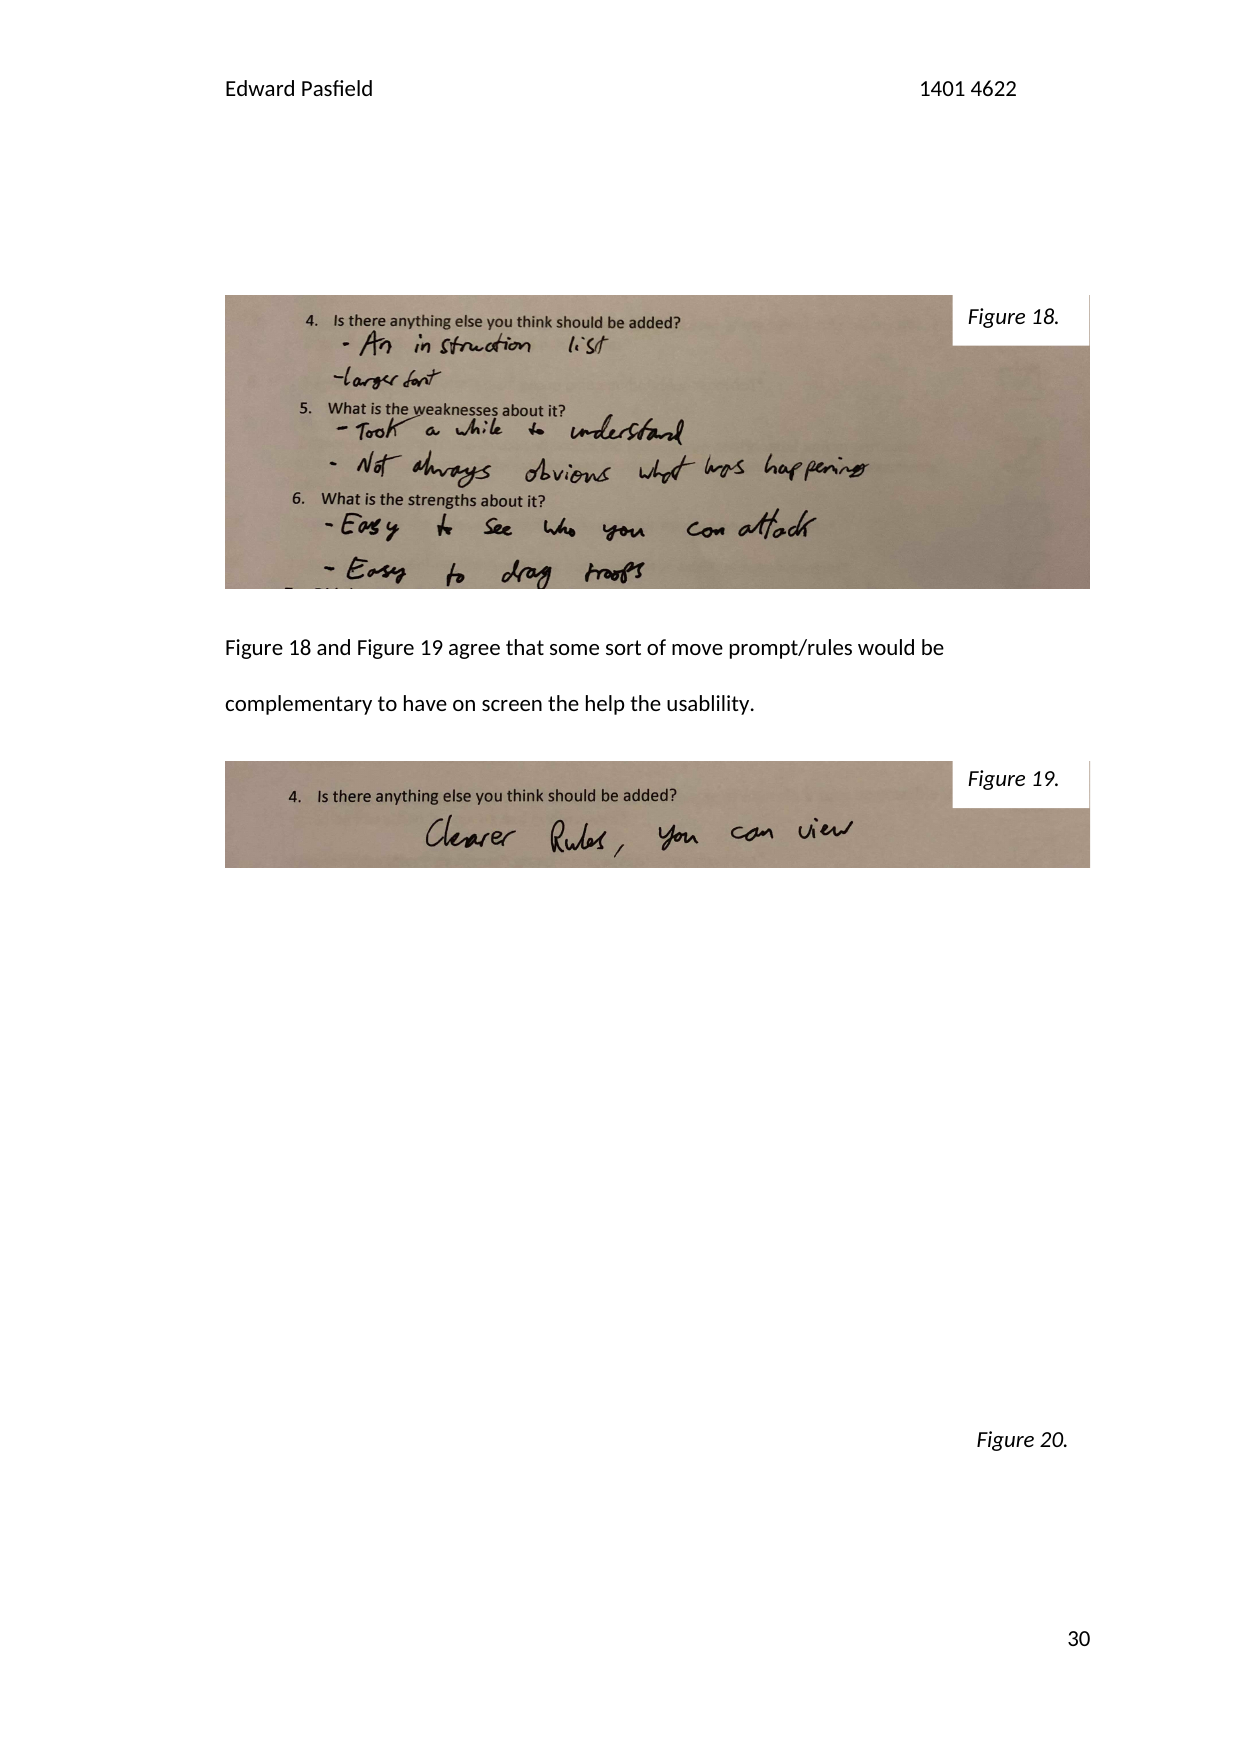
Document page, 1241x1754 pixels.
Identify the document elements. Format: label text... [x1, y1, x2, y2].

text Figure 18 and Figure 19 agree that some sort of move prompt/rules would be complementary to have on screen the help the usablility. [225, 633, 1090, 717]
picture [225, 295, 1090, 589]
picture [225, 761, 1091, 868]
